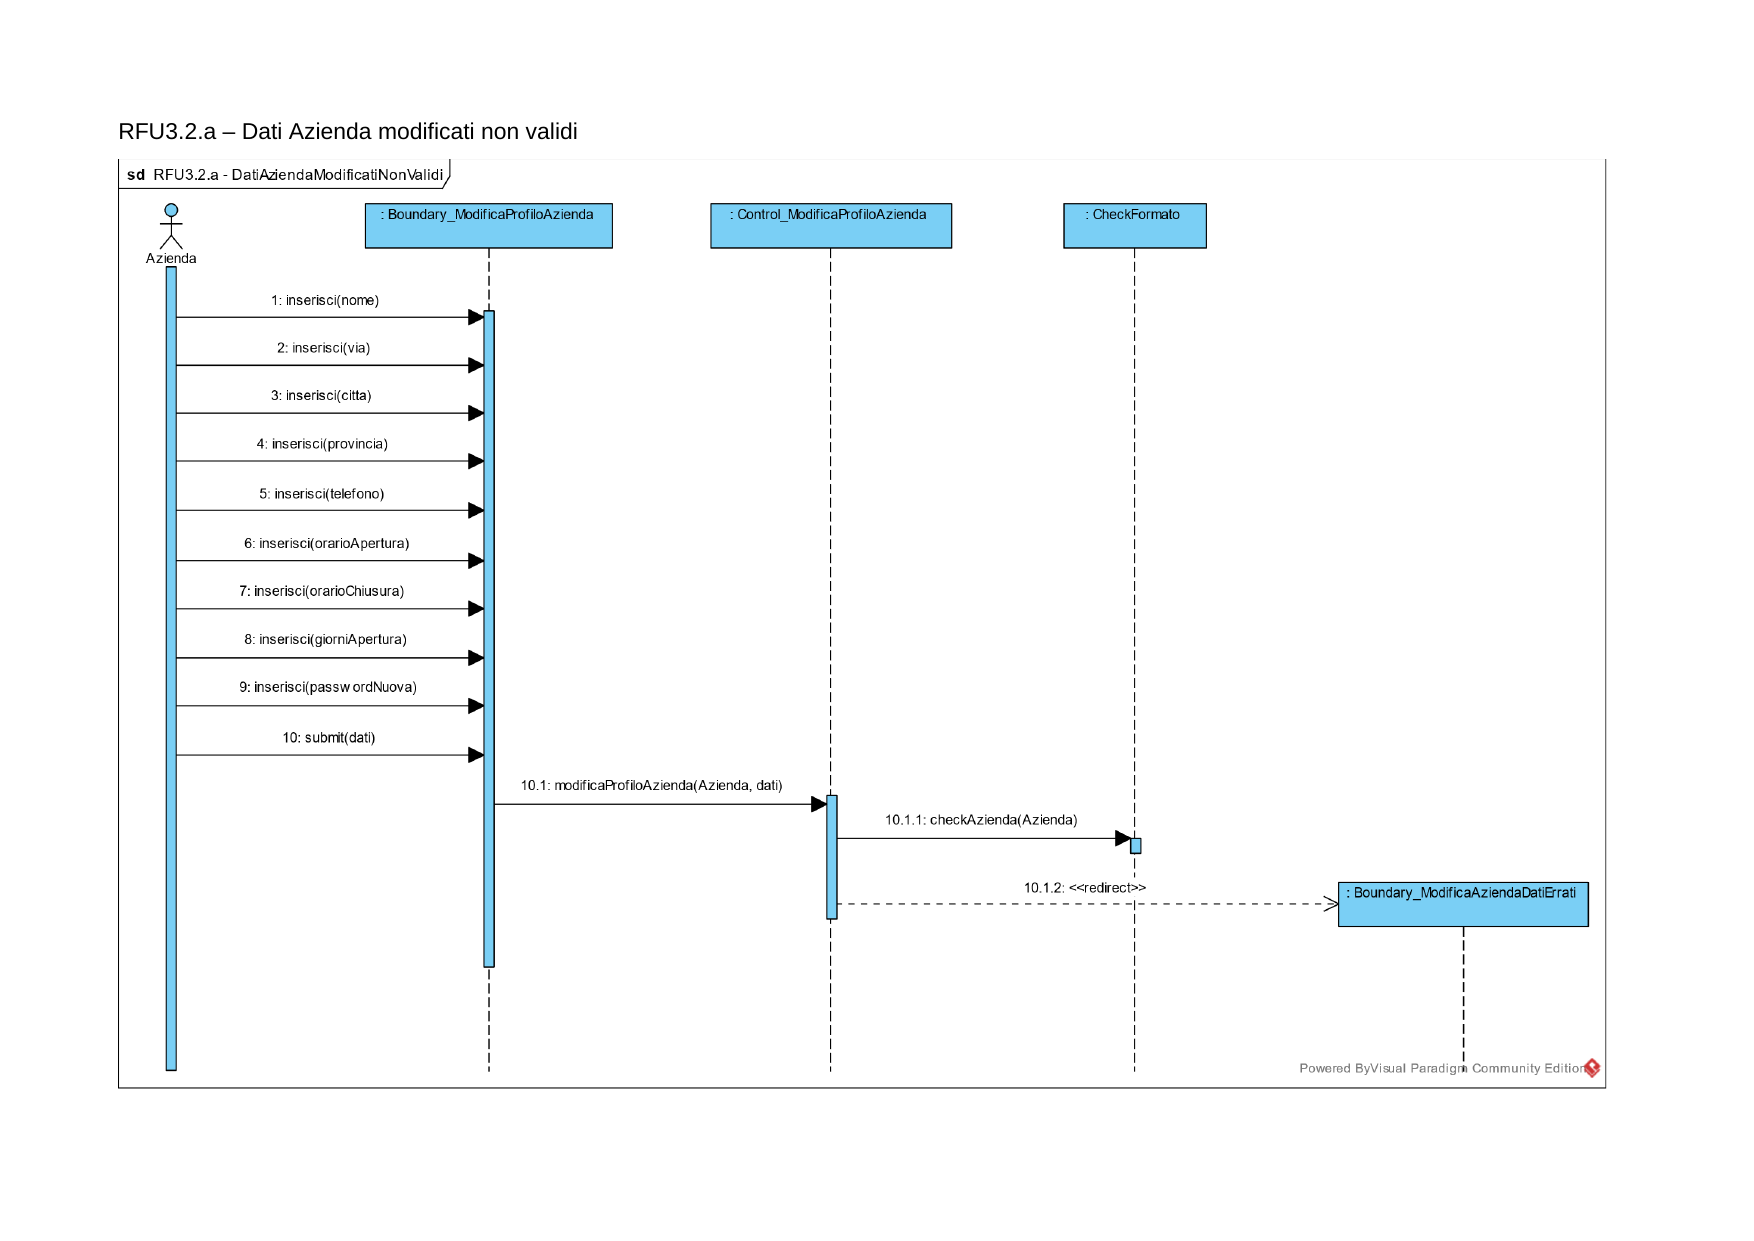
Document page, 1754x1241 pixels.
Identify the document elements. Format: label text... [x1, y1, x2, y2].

picture [118, 159, 1607, 1089]
text RFU3.2.a – Dati Azienda modificati non validi [118, 118, 1606, 144]
